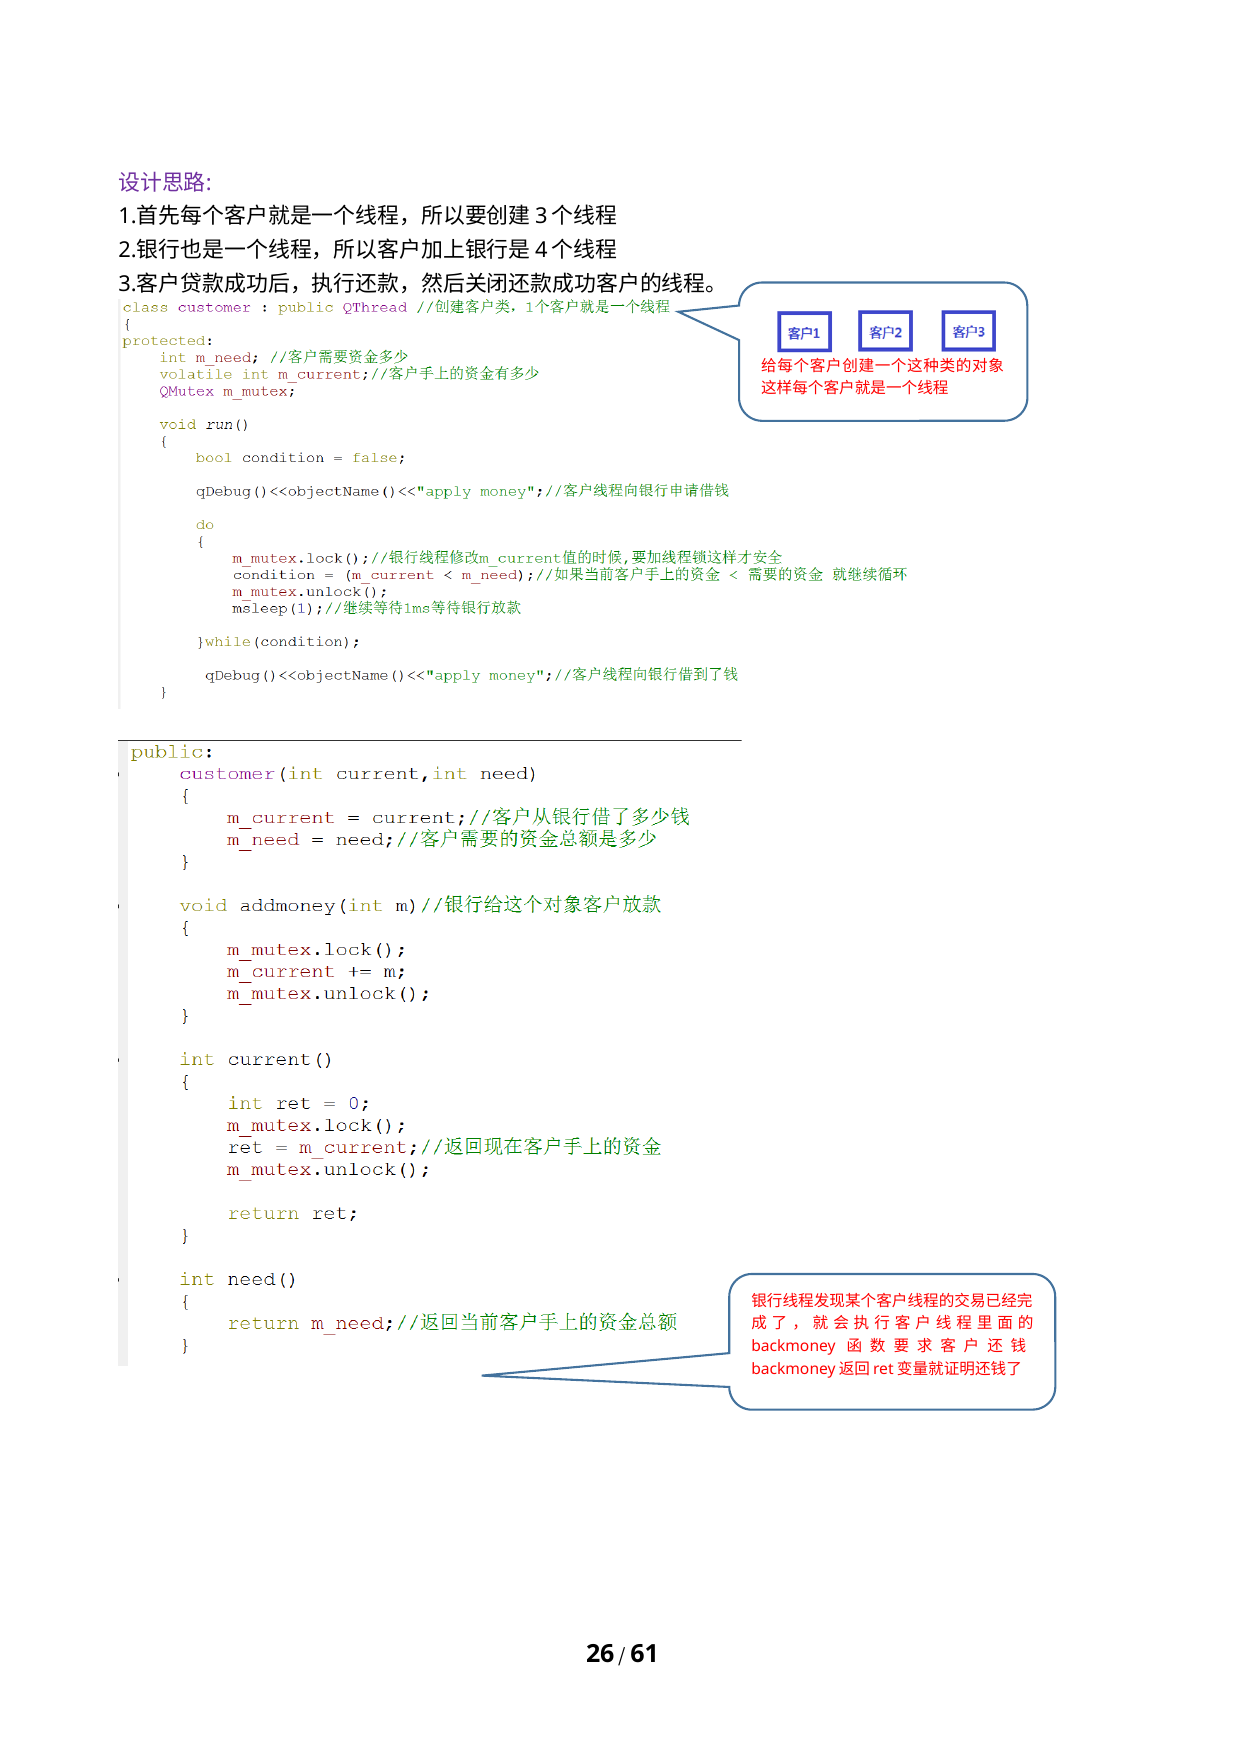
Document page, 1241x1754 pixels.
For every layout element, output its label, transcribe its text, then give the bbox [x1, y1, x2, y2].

picture [686, 299, 1000, 419]
text 2.银行也是一个线程，所以客户加上银行是4个线程 [118, 231, 1122, 265]
text 设计思路: [118, 163, 1122, 197]
picture [118, 740, 742, 1366]
text 3.客户贷款成功后，执行还款，然后关闭还款成功客户的线程。 [118, 265, 1122, 299]
text 1.首先每个客户就是一个线程，所以要创建3个线程 [118, 197, 1122, 231]
picture [611, 1278, 742, 1366]
picture [118, 299, 915, 709]
